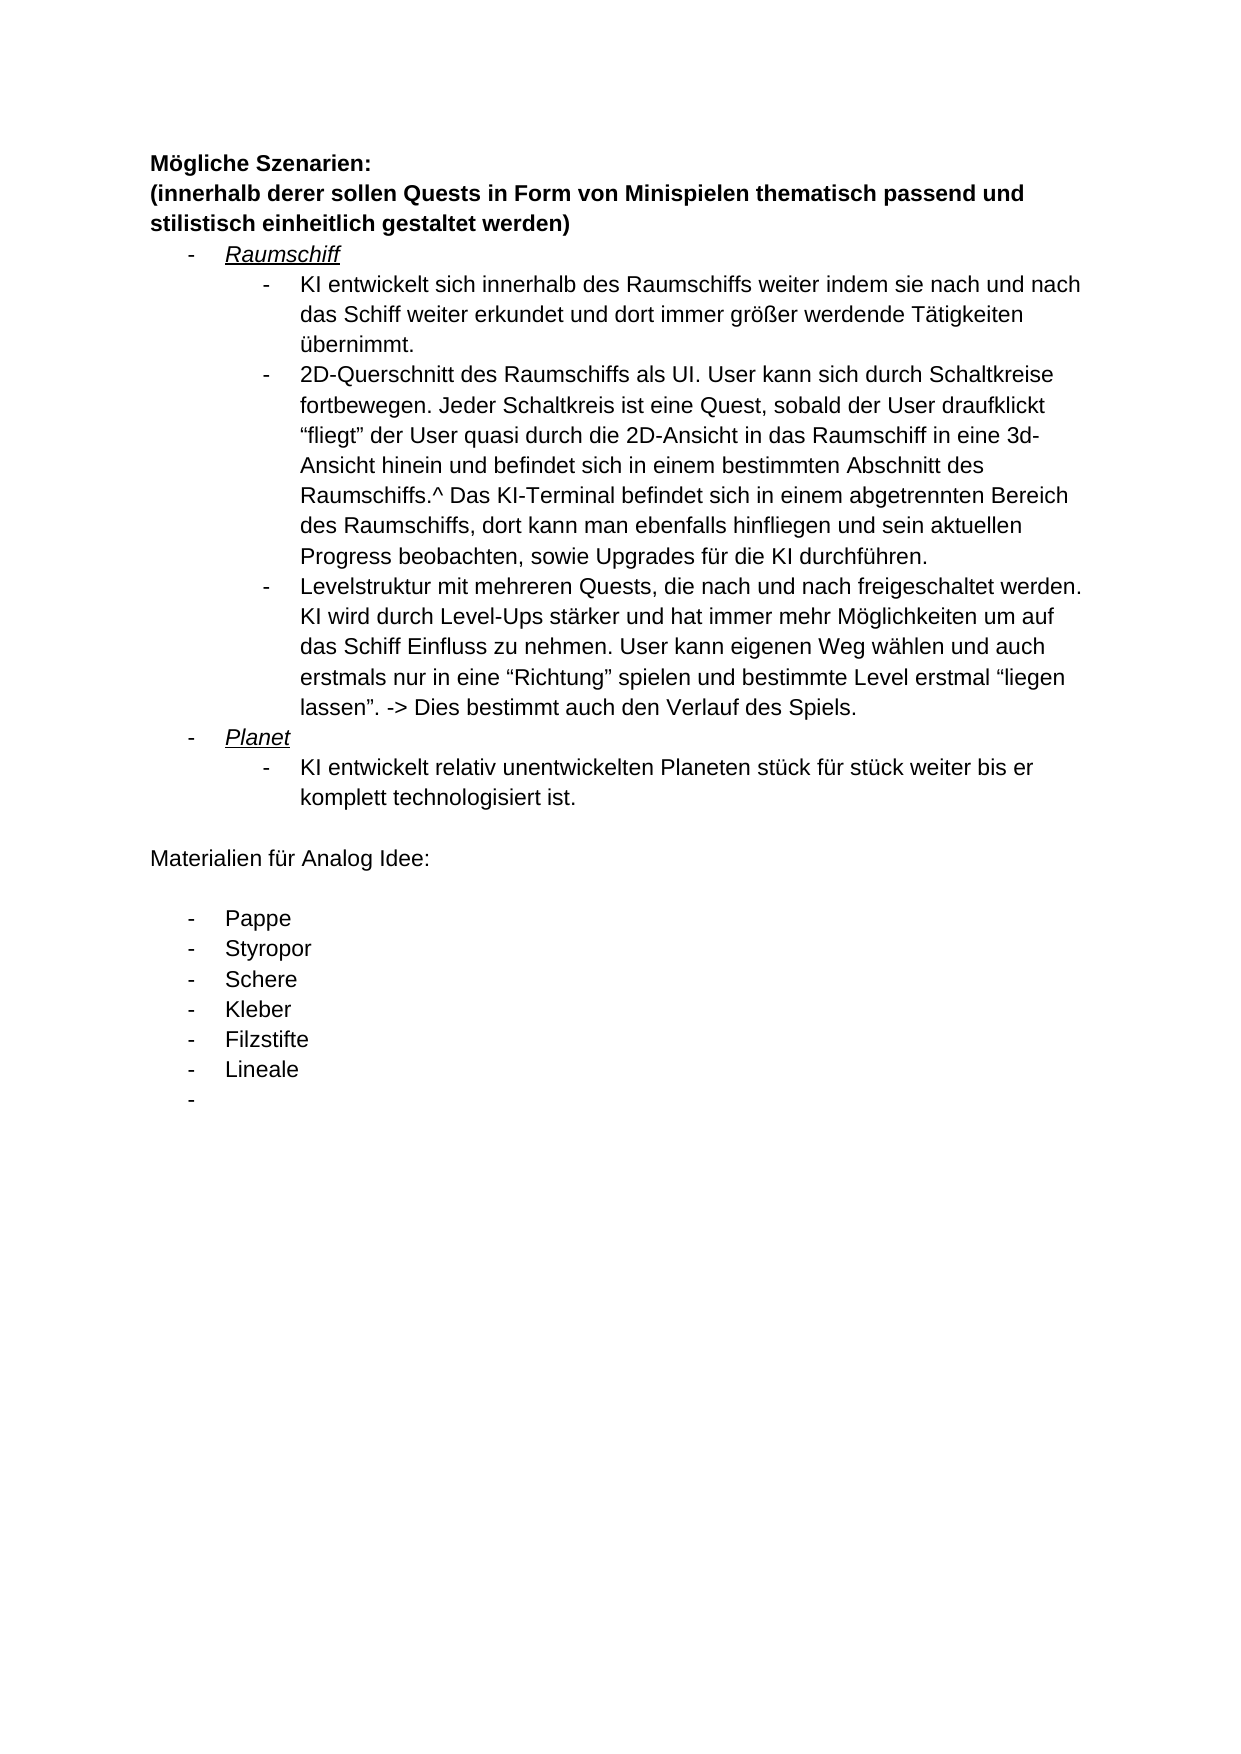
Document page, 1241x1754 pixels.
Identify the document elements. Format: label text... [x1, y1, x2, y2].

list Schere [187, 966, 1090, 992]
text Mögliche Szenarien: [150, 150, 1090, 176]
list Lineale [187, 1056, 1090, 1083]
list Pappe [187, 905, 1090, 932]
list Raumschiff [187, 241, 1090, 267]
list Filzstifte [187, 1026, 1090, 1052]
text Materialien für Analog Idee: [150, 845, 1090, 871]
text (innerhalb derer sollen Quests in Form von Minispielen thematisch passend und stilistisch einheitlich gestaltet werden) [150, 180, 1090, 237]
list KI entwickelt sich innerhalb des Raumschiffs weiter indem sie nach und nach das Schiff weiter erkundet und dort immer größer werdende Tätigkeiten übernimmt. [262, 271, 1090, 358]
list Styropor [187, 935, 1090, 962]
list Kleber [187, 996, 1090, 1022]
list Levelstruktur mit mehreren Quests, die nach und nach freigeschaltet werden. KI wird durch Level-Ups stärker und hat immer mehr Möglichkeiten um auf das Schiff Einfluss zu nehmen. User kann eigenen Weg wählen und auch erstmals nur in eine “Richtung” spielen und bestimmte Level erstmal “liegen lassen”. -> Dies bestimmt auch den Verlauf des Spiels. [262, 573, 1090, 720]
list 2D-Querschnitt des Raumschiffs als UI. User kann sich durch Schaltkreise fortbewegen. Jeder Schaltkreis ist eine Quest, sobald der User draufklickt “fliegt” der User quasi durch die 2D-Ansicht in das Raumschiff in eine 3d-Ansicht hinein und befindet sich in einem bestimmten Abschnitt des Raumschiffs.^ Das KI-Terminal befindet sich in einem abgetrennten Bereich des Raumschiffs, dort kann man ebenfalls hinfliegen und sein aktuellen Progress beobachten, sowie Upgrades für die KI durchführen. [262, 361, 1090, 569]
list KI entwickelt relativ unentwickelten Planeten stück für stück weiter bis er komplett technologisiert ist. [262, 754, 1090, 811]
list Planet [187, 724, 1090, 750]
